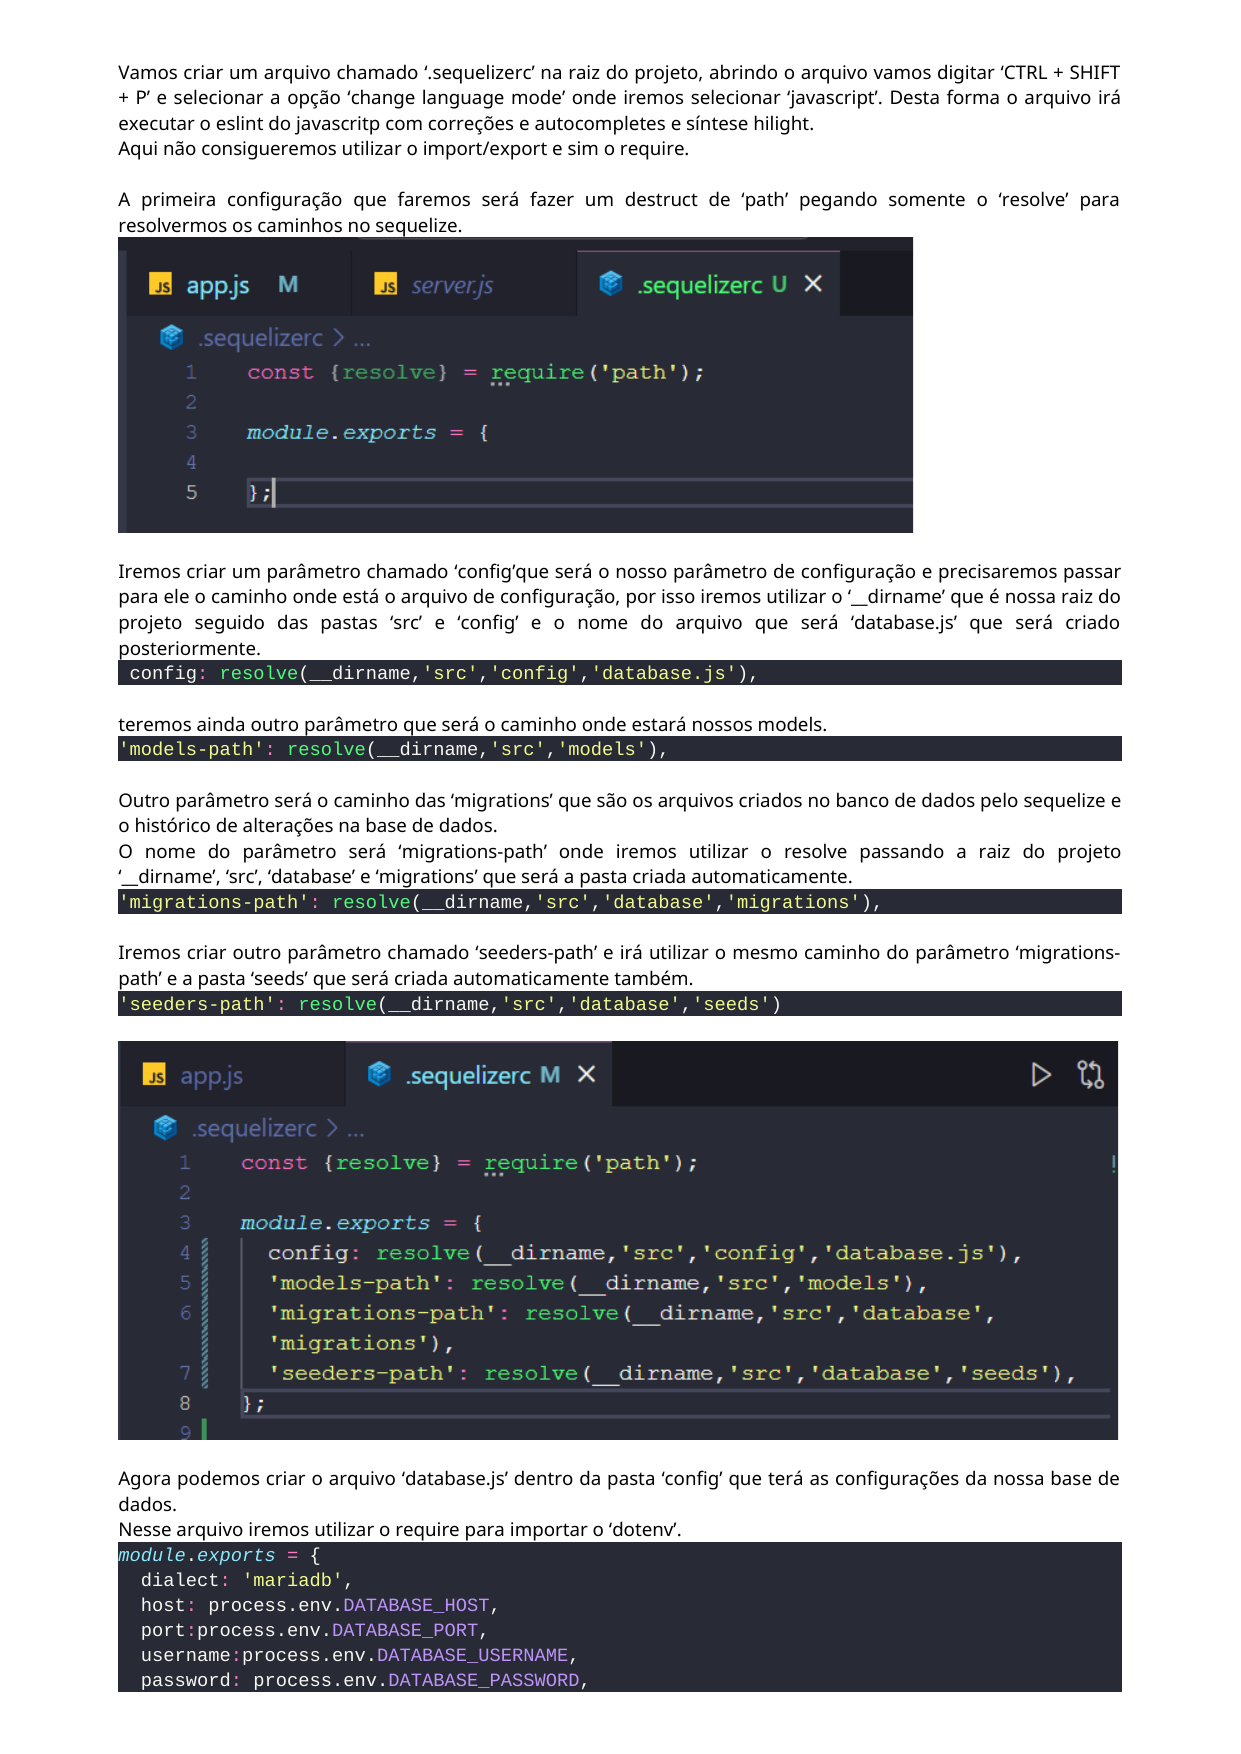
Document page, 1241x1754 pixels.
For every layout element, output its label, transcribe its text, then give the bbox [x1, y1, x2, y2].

text password: process.env.DATABASE_PASSWORD, [118, 1667, 1122, 1692]
text Aqui não consigueremos utilizar o import/export e sim o require. [118, 136, 1122, 161]
text Iremos criar um parâmetro chamado ‘config’que será o nosso parâmetro de configuração e precisaremos passar para ele o caminho onde está o arquivo de configuração, por isso iremos utilizar o ‘__dirname’ que é nossa raiz do projeto seguido das pastas ‘src’ e ‘config’ e o nome do arquivo que será ‘database.js’ que será criado posteriormente. [118, 558, 1122, 660]
text O nome do parâmetro será ‘migrations-path’ onde iremos utilizar o resolve passando a raiz do projeto ‘__dirname’, ‘src’, ‘database’ e ‘migrations’ que será a pasta criada automaticamente. [118, 838, 1122, 889]
text host: process.env.DATABASE_HOST, [118, 1592, 1122, 1617]
text port:process.env.DATABASE_PORT, [118, 1617, 1122, 1642]
text A primeira configuração que faremos será fazer um destruct de ‘path’ pegando somente o ‘resolve’ para resolvermos os caminhos no sequelize. [118, 187, 1122, 238]
text Iremos criar outro parâmetro chamado ‘seeders-path’ e irá utilizar o mesmo caminho do parâmetro ‘migrations-path’ e a pasta ‘seeds’ que será criada automaticamente também. [118, 939, 1122, 991]
text 'models-path': resolve(__dirname,'src','models'), [118, 736, 1122, 761]
text 'seeders-path': resolve(__dirname,'src','database','seeds') [118, 991, 1122, 1016]
text Nesse arquivo iremos utilizar o require para importar o ‘dotenv’. [118, 1516, 1122, 1542]
text module.exports = { [118, 1542, 1122, 1567]
text Vamos criar um arquivo chamado ‘.sequelizerc’ na raiz do projeto, abrindo o arquivo vamos digitar ‘CTRL + SHIFT + P’ e selecionar a opção ‘change language mode’ onde iremos selecionar ‘javascript’. Desta forma o arquivo irá executar o eslint do javascritp com correções e autocompletes e síntese hilight. [118, 59, 1122, 136]
picture [118, 1041, 1119, 1440]
text teremos ainda outro parâmetro que será o caminho onde estará nossos models. [118, 711, 1122, 736]
text Agora podemos criar o arquivo ‘database.js’ dentro da pasta ‘config’ que terá as configurações da nossa base de dados. [118, 1465, 1122, 1516]
text config: resolve(__dirname,'src','config','database.js'), [118, 660, 1122, 685]
text username:process.env.DATABASE_USERNAME, [118, 1642, 1122, 1667]
text Outro parâmetro será o caminho das ‘migrations’ que são os arquivos criados no banco de dados pelo sequelize e o histórico de alterações na base de dados. [118, 787, 1122, 838]
text dialect: 'mariadb', [118, 1567, 1122, 1592]
text 'migrations-path': resolve(__dirname,'src','database','migrations'), [118, 889, 1122, 914]
picture [118, 237, 914, 533]
